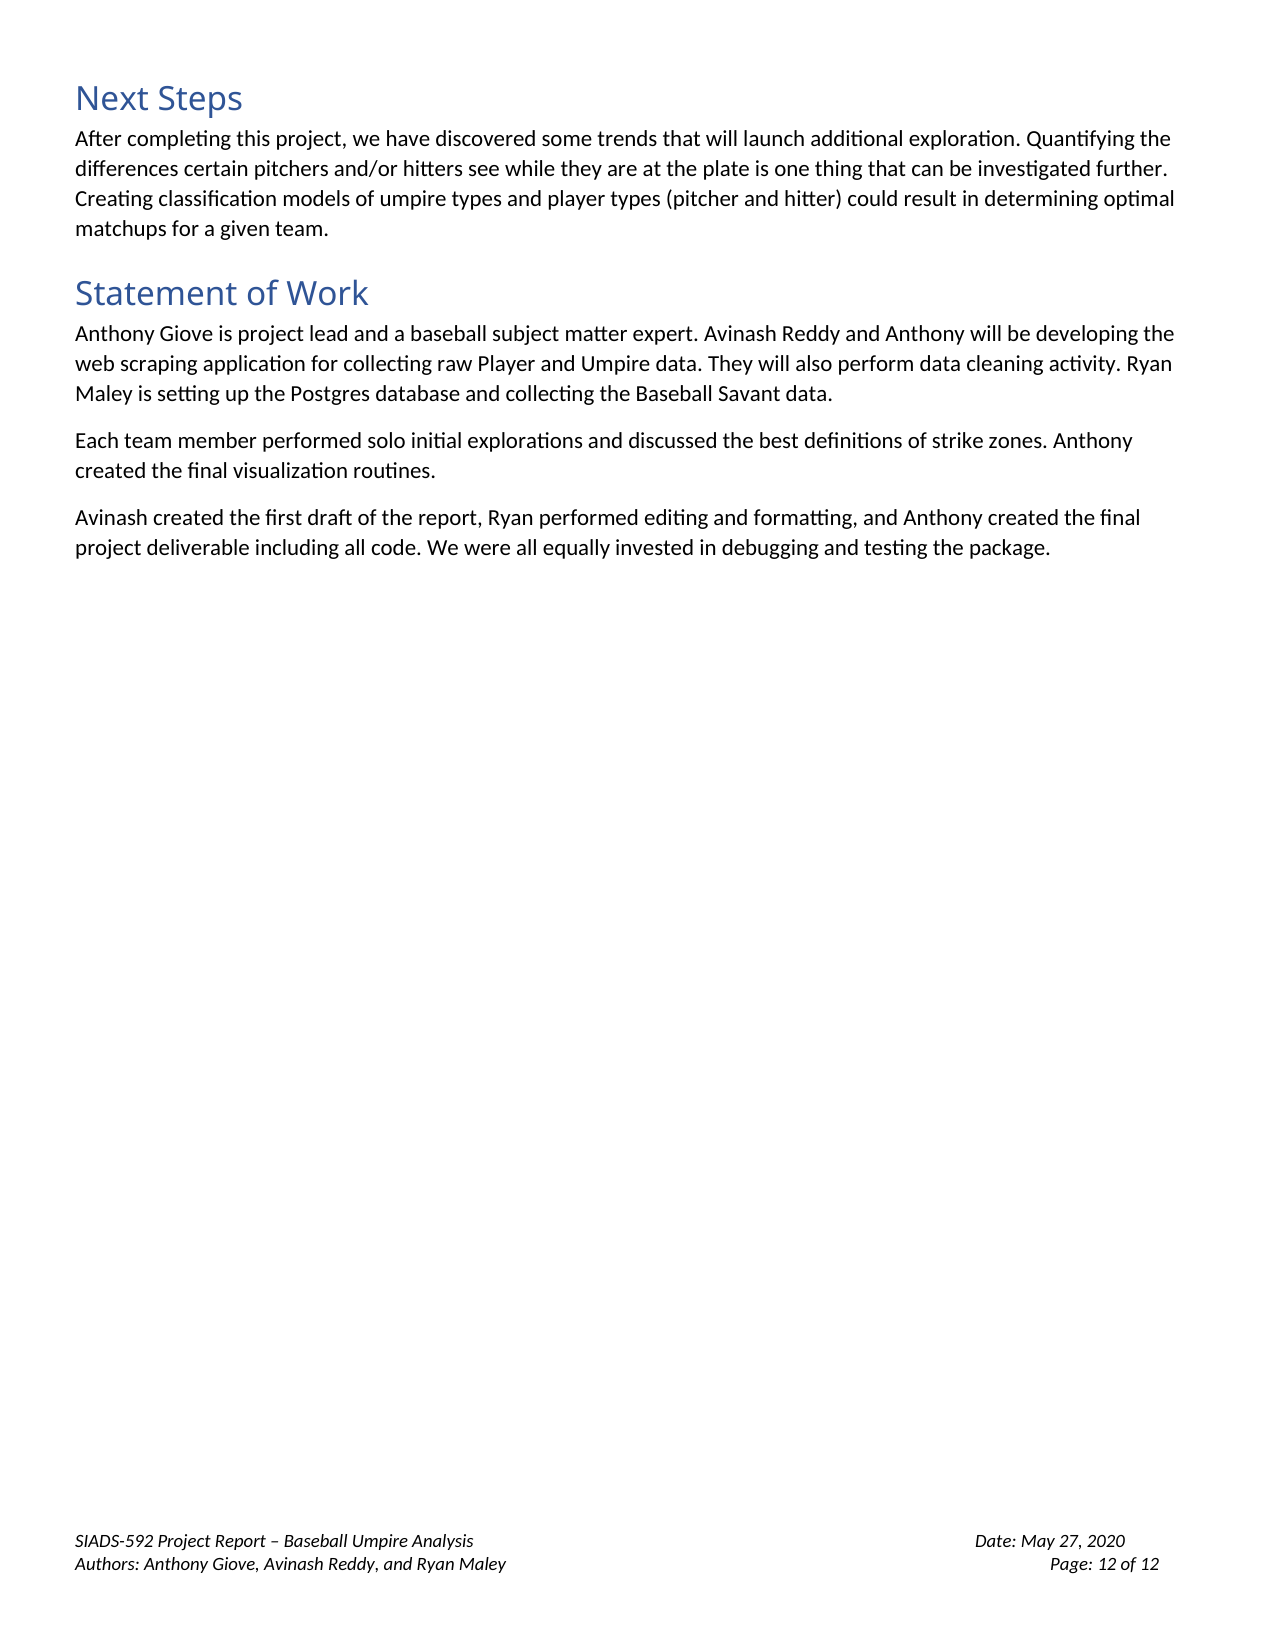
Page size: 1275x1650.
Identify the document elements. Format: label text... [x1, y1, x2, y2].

subtitle Statement of Work [75, 270, 1200, 315]
text Avinash created the first draft of the report, Ryan performed editing and formatting, and Anthony created the final project deliverable including all code. We were all equally invested in debugging and testing the package. [75, 503, 1200, 561]
text Anthony Giove is project lead and a baseball subject matter expert. Avinash Reddy and Anthony will be developing the web scraping application for collecting raw Player and Umpire data. They will also perform data cleaning activity. Ryan Maley is setting up the Postgres database and collecting the Baseball Savant data. [75, 319, 1200, 407]
text Each team member performed solo initial explorations and discussed the best definitions of strike zones. Anthony created the final visualization routines. [75, 426, 1200, 484]
text After completing this project, we have discovered some trends that will launch additional exploration. Quantifying the differences certain pitchers and/or hitters see while they are at the plate is one thing that can be investigated further. Creating classification models of umpire types and player types (pitcher and hitter) could result in determining optimal matchups for a given team. [75, 124, 1200, 243]
subtitle Next Steps [75, 75, 1200, 120]
